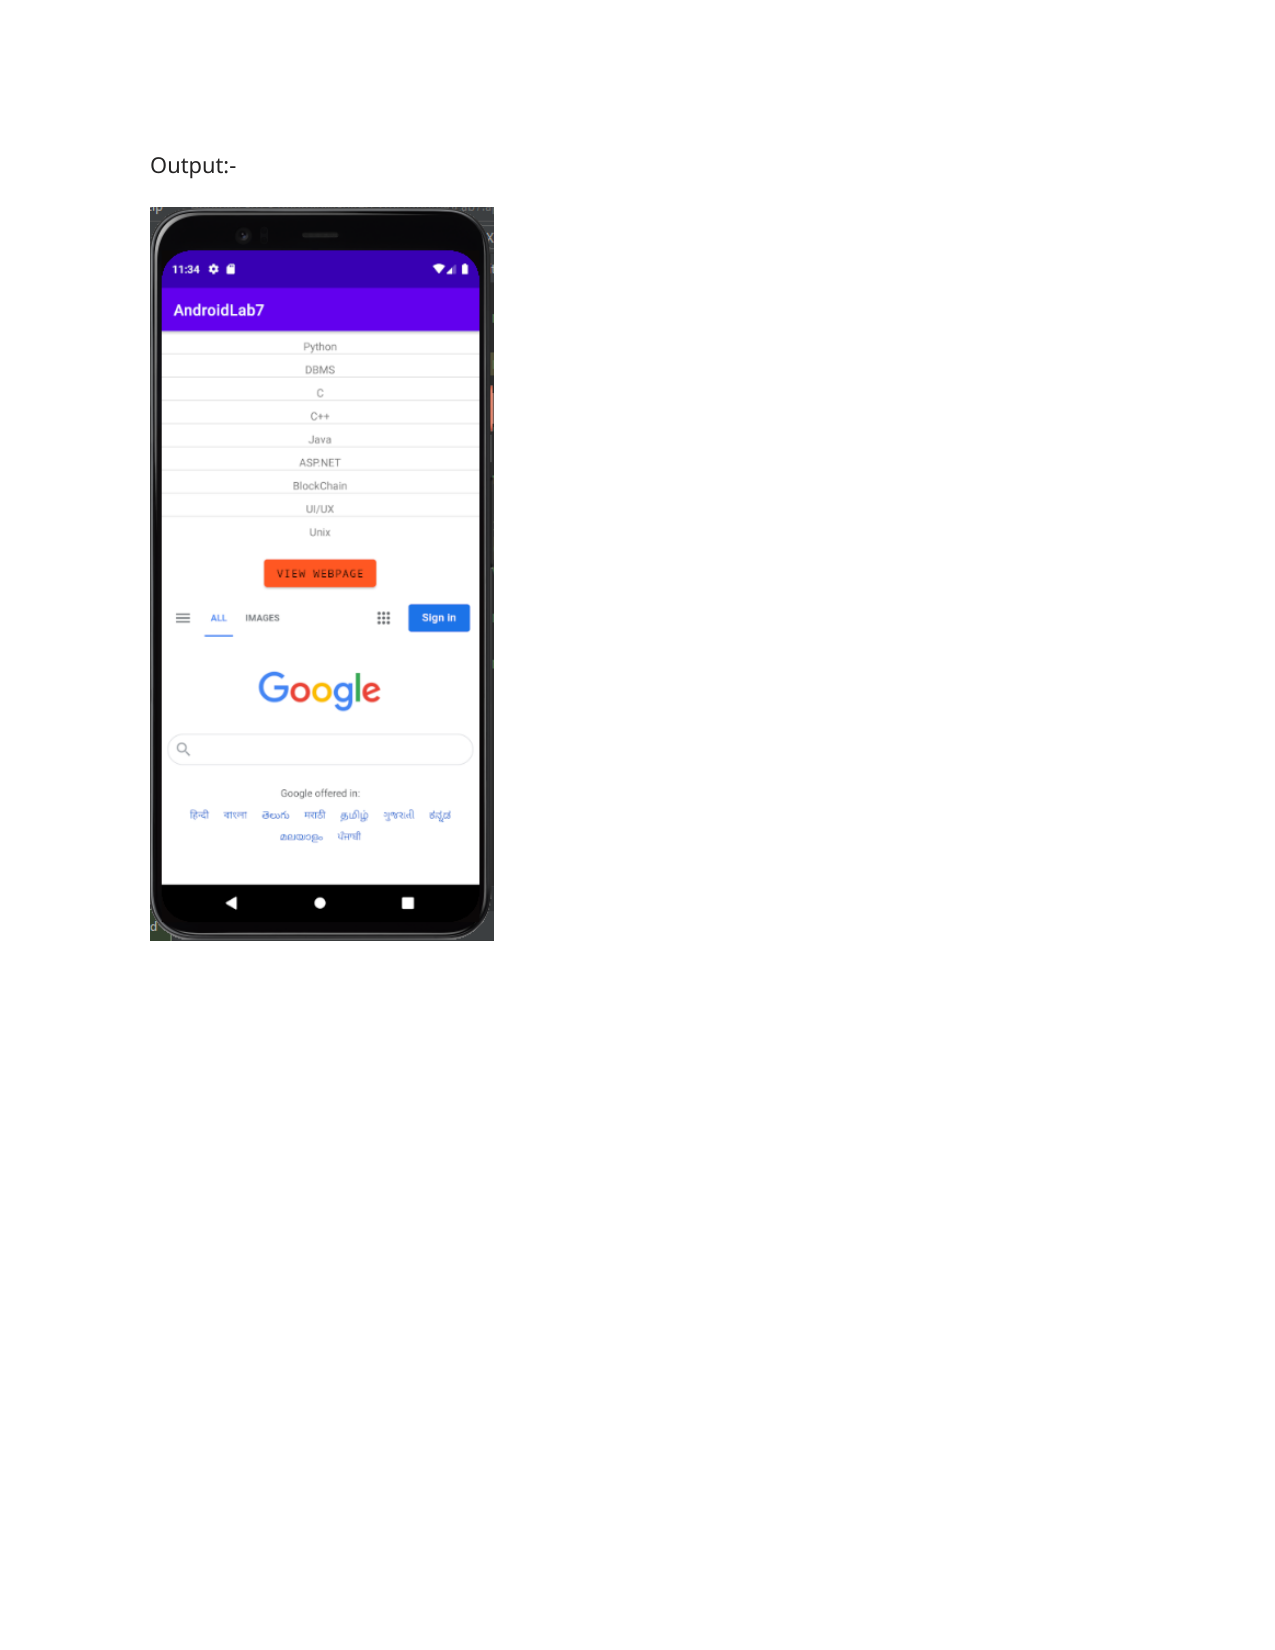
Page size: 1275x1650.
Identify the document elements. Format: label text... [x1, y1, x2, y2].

picture [150, 207, 494, 941]
text Output:- [150, 150, 1125, 180]
